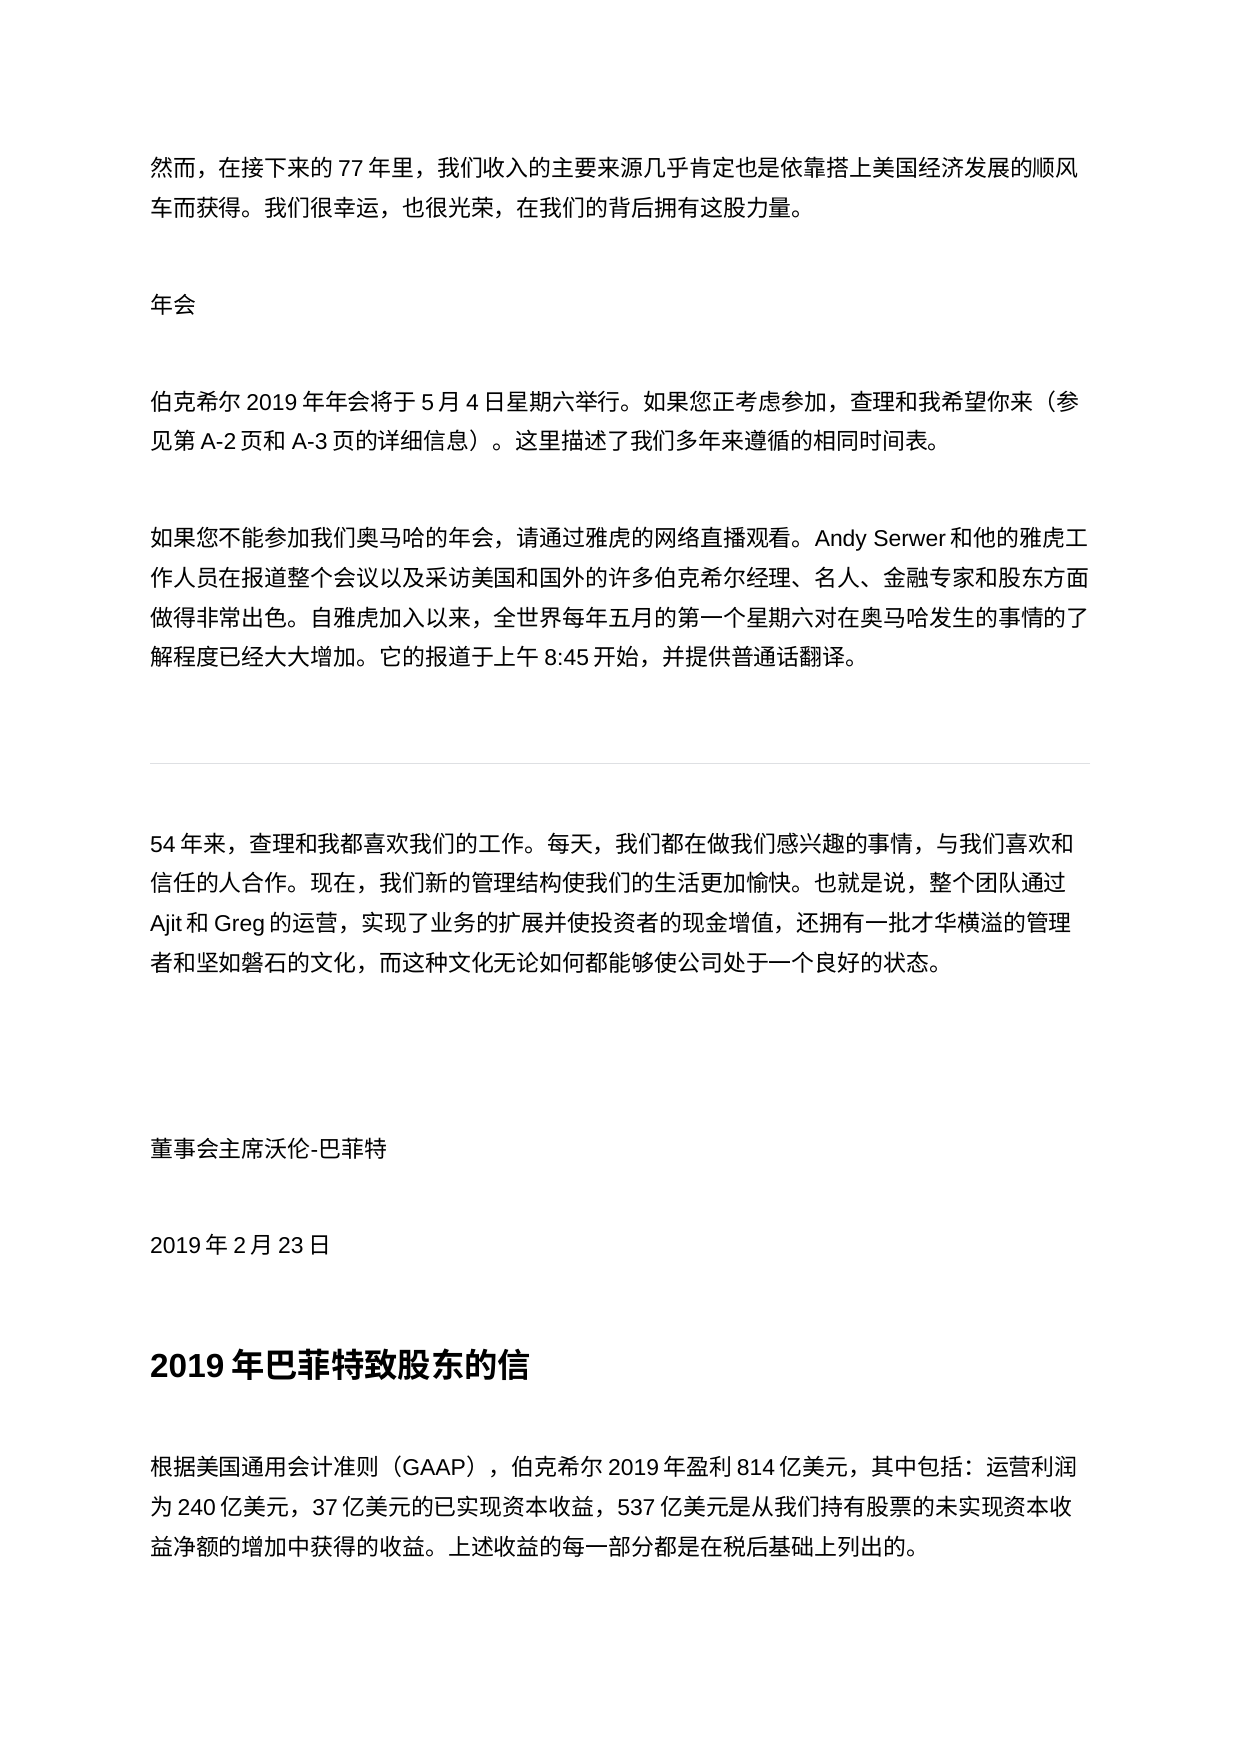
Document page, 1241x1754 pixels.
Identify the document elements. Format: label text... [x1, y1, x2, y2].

text 如果您不能参加我们奥马哈的年会，请通过雅虎的网络直播观看。Andy Serwer和他的雅虎工作人员在报道整个会议以及采访美国和国外的许多伯克希尔经理、名人、金融专家和股东方面做得非常出色。自雅虎加入以来，全世界每年五月的第一个星期六对在奥马哈发生的事情的了解程度已经大大增加。它的报道于上午8:45开始，并提供普通话翻译。 [150, 520, 1090, 672]
text 年会 [150, 287, 1090, 320]
text 根据美国通用会计准则（GAAP），伯克希尔2019年盈利814亿美元，其中包括：运营利润为240亿美元，37亿美元的已实现资本收益，537亿美元是从我们持有股票的未实现资本收益净额的增加中获得的收益。上述收益的每一部分都是在税后基础上列出的。 [150, 1449, 1090, 1562]
text 2019年2月23日 [150, 1227, 1090, 1261]
text 然而，在接下来的77年里，我们收入的主要来源几乎肯定也是依靠搭上美国经济发展的顺风车而获得。我们很幸运，也很光荣，在我们的背后拥有这股力量。 [150, 150, 1090, 223]
text 54年来，查理和我都喜欢我们的工作。每天，我们都在做我们感兴趣的事情，与我们喜欢和信任的人合作。现在，我们新的管理结构使我们的生活更加愉快。也就是说，整个团队通过Ajit和Greg的运营，实现了业务的扩展并使投资者的现金增值，还拥有一批才华横溢的管理者和坚如磐石的文化，而这种文化无论如何都能够使公司处于一个良好的状态。 [150, 826, 1090, 978]
text 董事会主席沃伦-巴菲特 [150, 1131, 1090, 1164]
text 伯克希尔2019年年会将于5月4日星期六举行。如果您正考虑参加，查理和我希望你来（参见第A-2页和 A-3页的详细信息）。这里描述了我们多年来遵循的相同时间表。 [150, 383, 1090, 456]
subtitle 2019年巴菲特致股东的信 [150, 1339, 1090, 1387]
